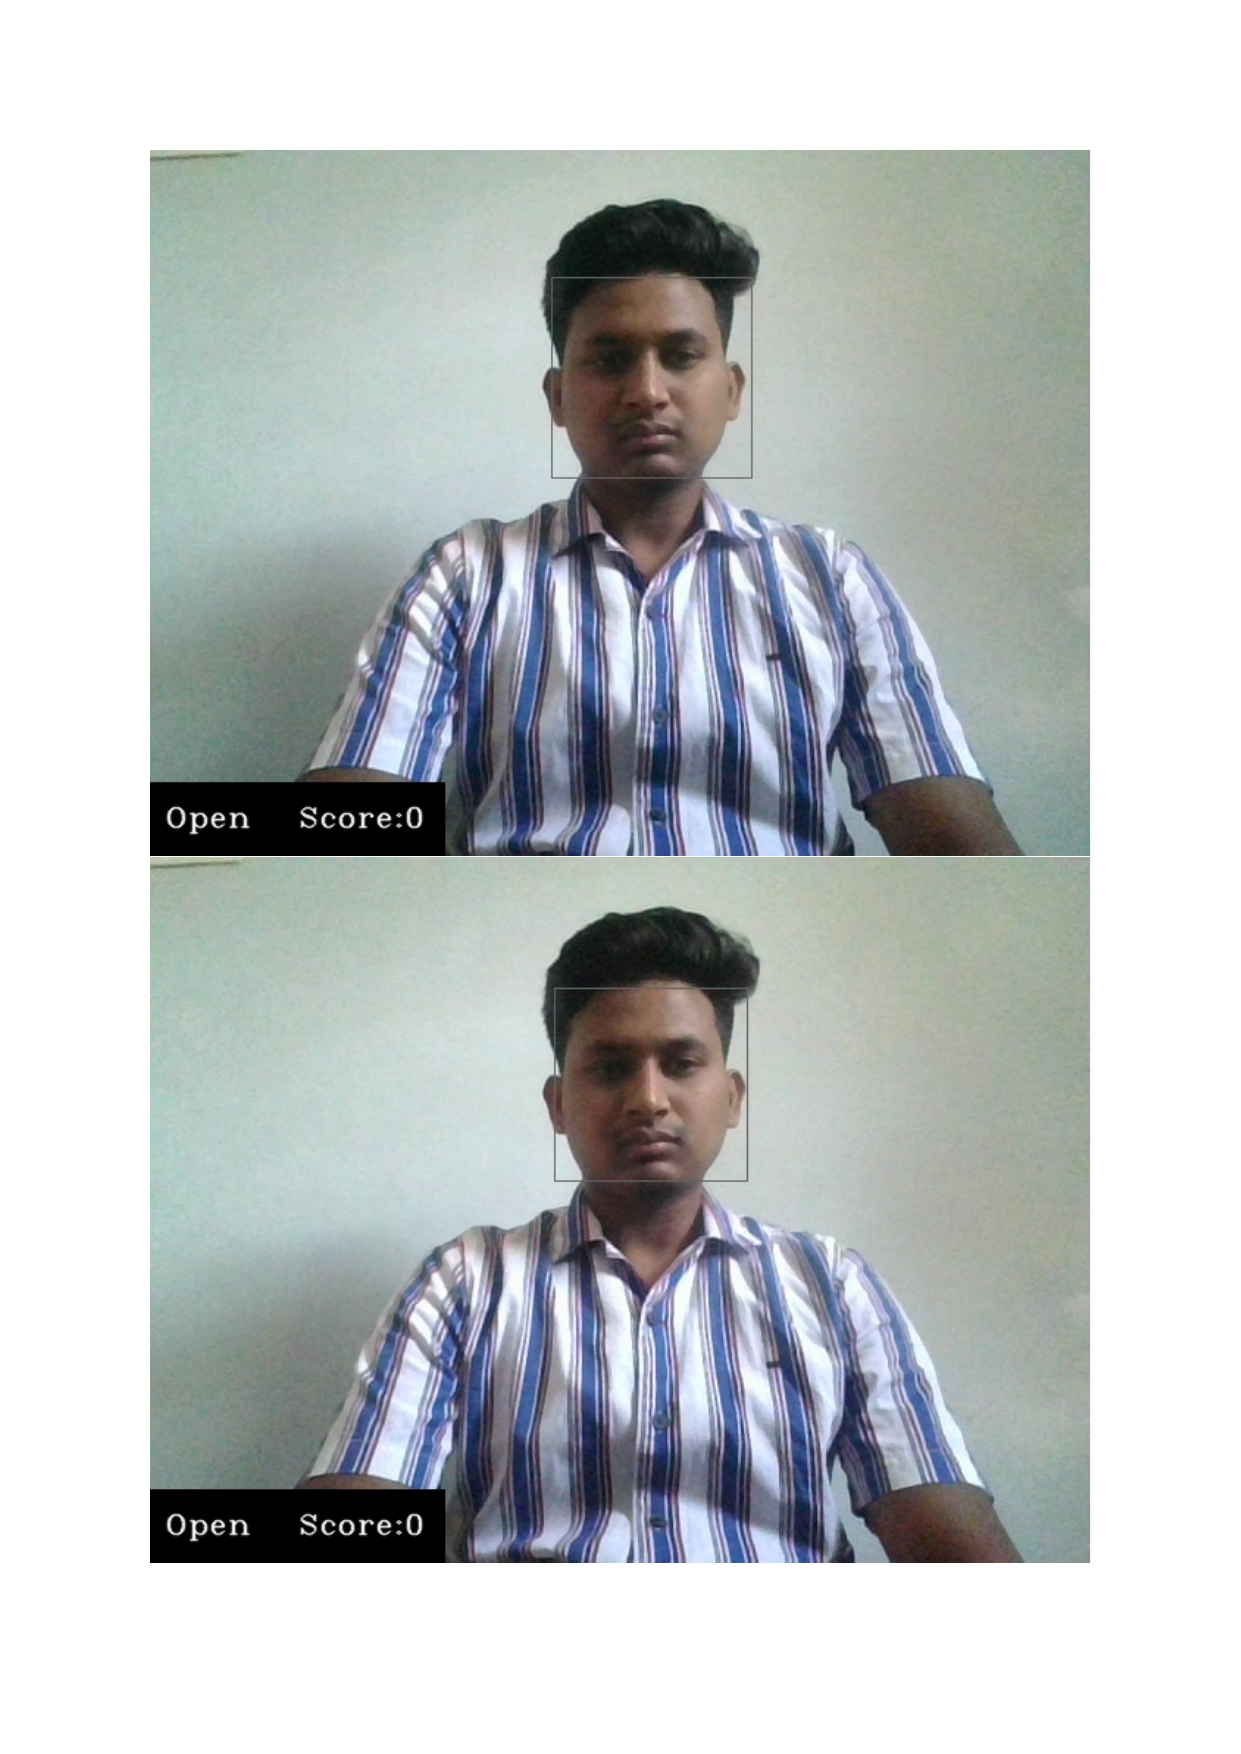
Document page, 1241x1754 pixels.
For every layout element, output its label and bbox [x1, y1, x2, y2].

picture [150, 857, 1091, 1563]
picture [150, 150, 1091, 856]
